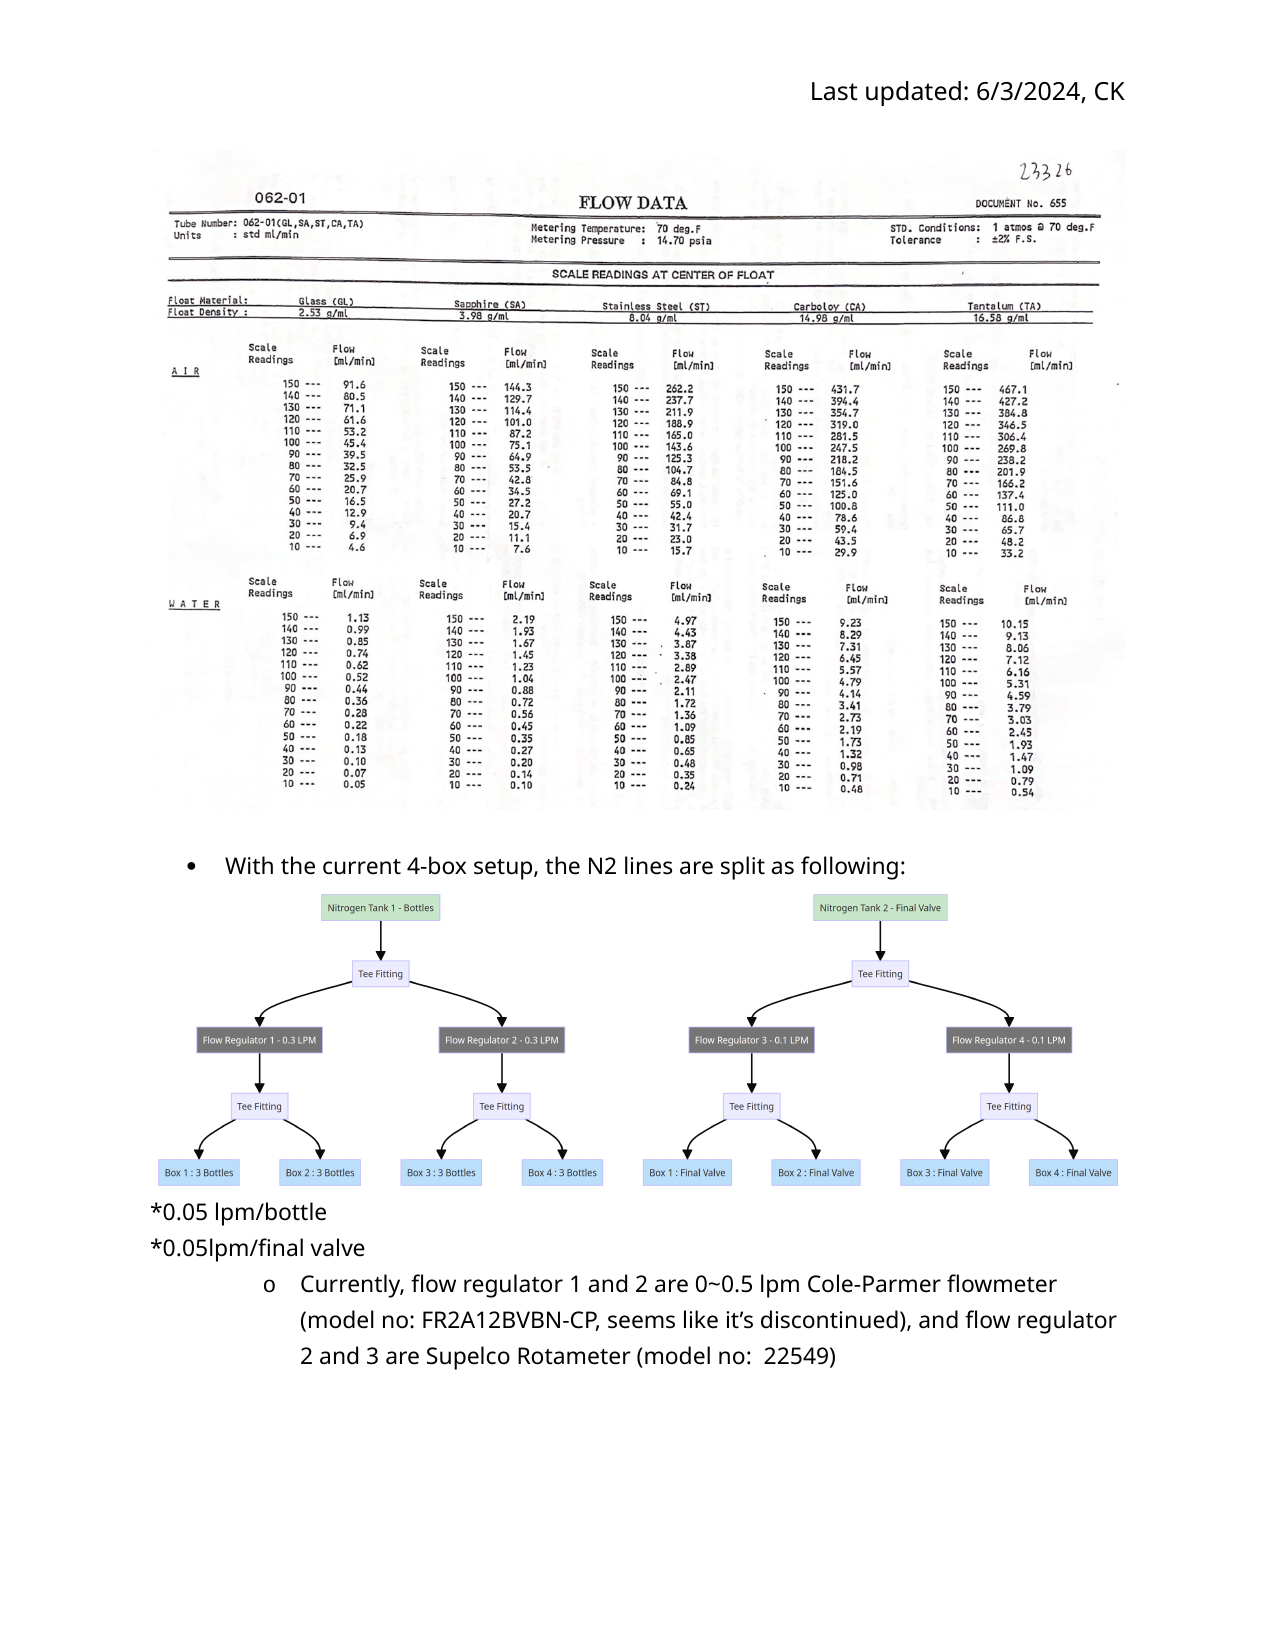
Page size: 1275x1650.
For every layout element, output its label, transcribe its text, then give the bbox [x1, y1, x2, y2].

text *0.05 lpm/bottle [150, 1196, 1125, 1227]
picture [150, 150, 1125, 810]
text *0.05lpm/final valve [150, 1232, 1125, 1263]
picture [150, 886, 1125, 1191]
list With the current 4-box setup, the N2 lines are split as following: [187, 850, 1125, 881]
list Currently, flow regulator 1 and 2 are 0~0.5 lpm Cole-Parmer flowmeter (model no: FR2A12BVBN-CP, seems like it’s discontinued), and flow regulator 2 and 3 are Supelco Rotameter (model no: 22549) [262, 1268, 1125, 1371]
